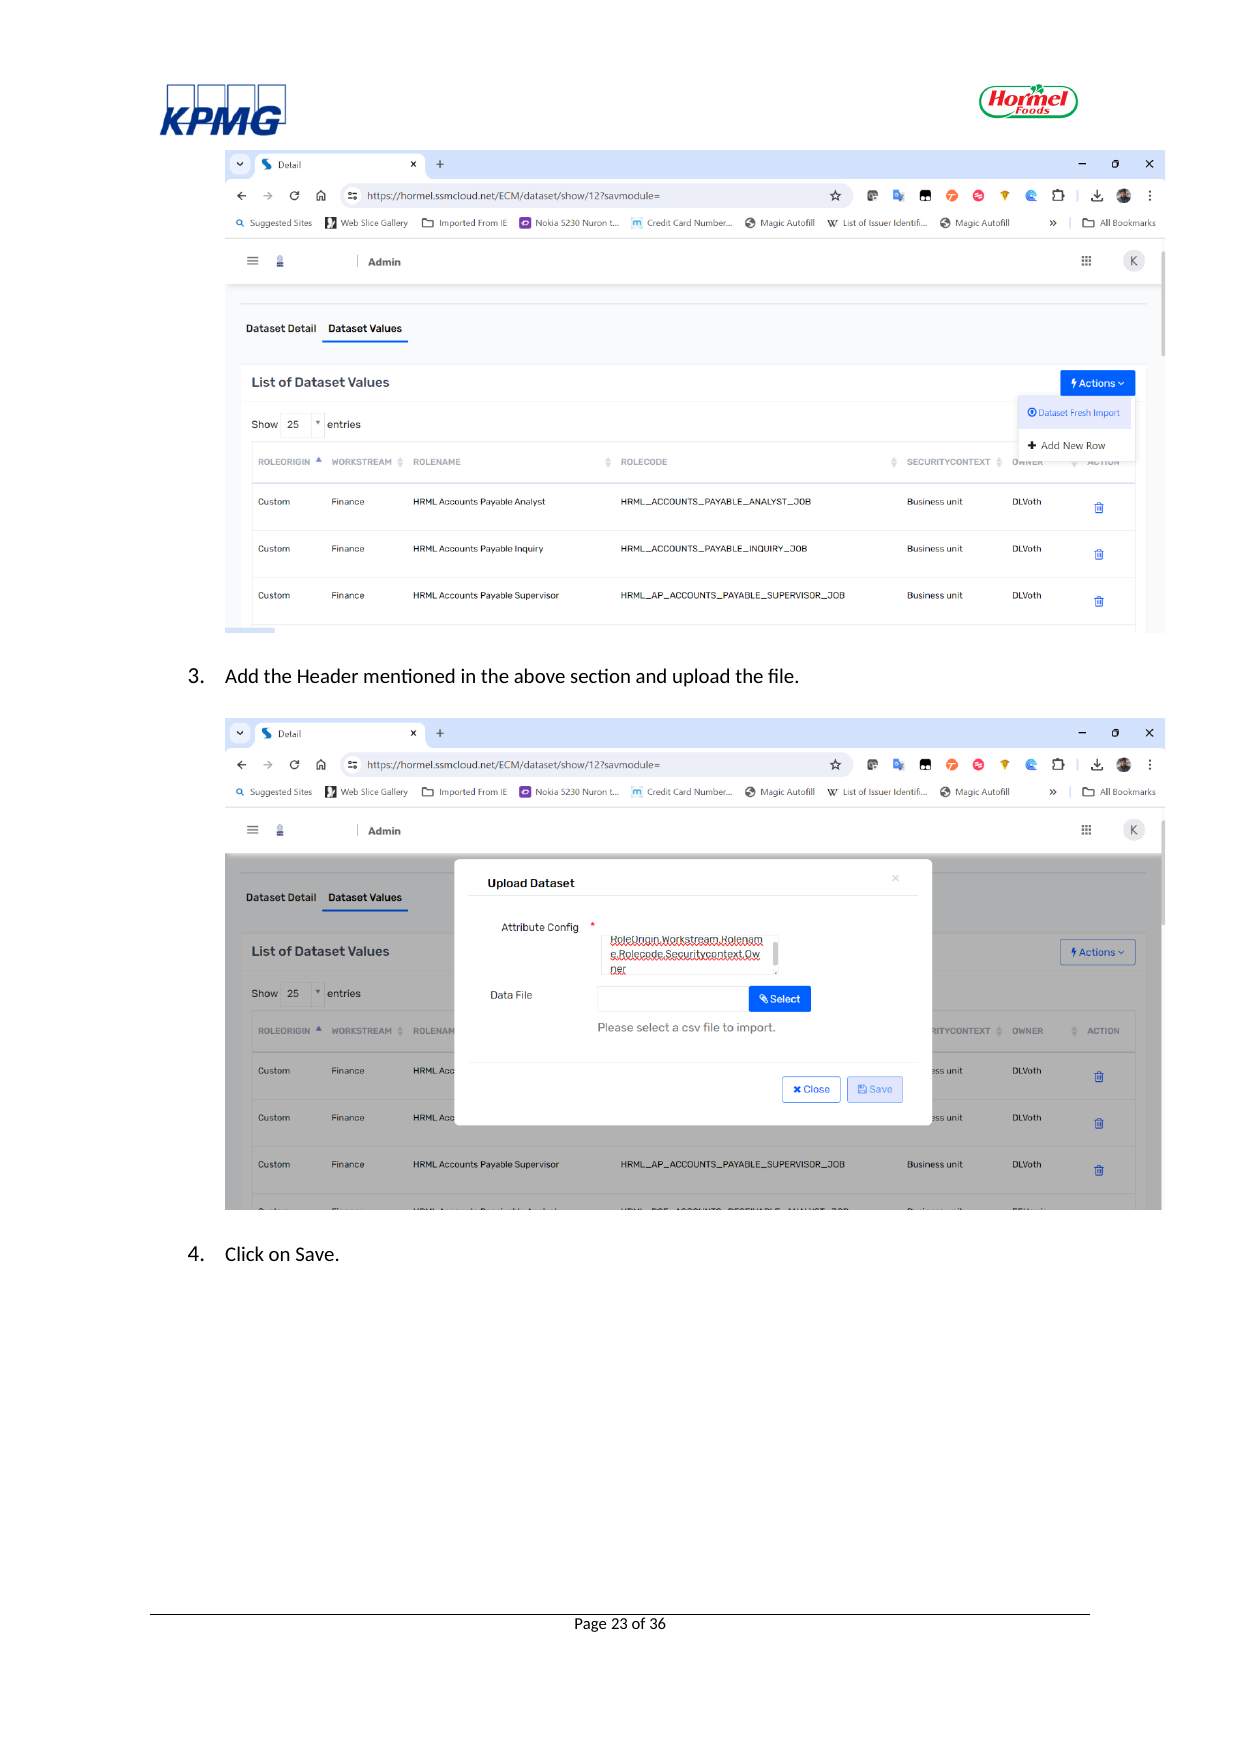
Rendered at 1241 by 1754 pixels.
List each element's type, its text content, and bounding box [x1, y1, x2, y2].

picture [150, 75, 302, 146]
list Click on Save. [187, 1239, 1090, 1267]
picture [225, 718, 1166, 1210]
picture [225, 150, 1166, 633]
picture [966, 76, 1091, 129]
list Add the Header mentioned in the above section and upload the file. [187, 662, 1090, 690]
